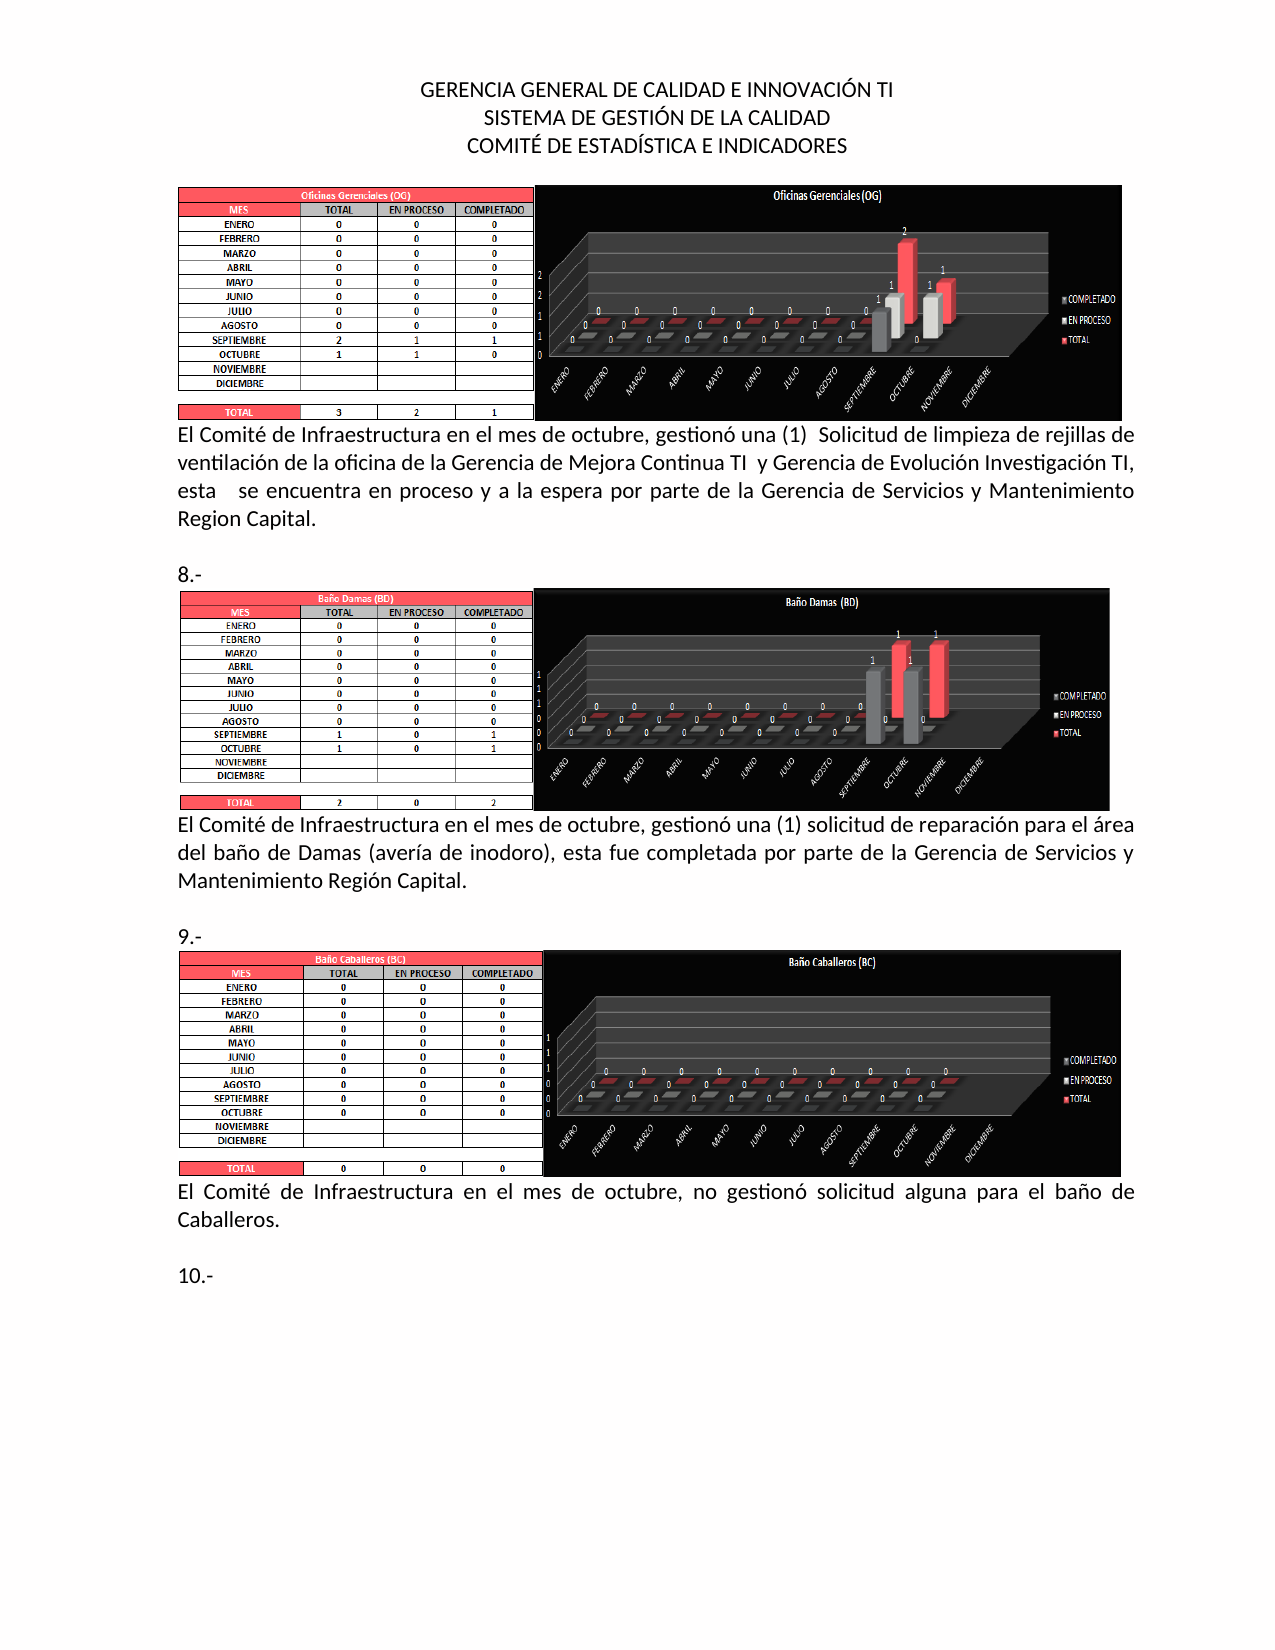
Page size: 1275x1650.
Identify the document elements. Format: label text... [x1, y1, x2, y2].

picture [177, 588, 1110, 811]
picture [177, 950, 1121, 1177]
text El Comité de Infraestructura en el mes de octubre, gestionó una (1) Solicitud de limpieza de rejillas de ventilación de la oficina de la Gerencia de Mejora Continua TI y Gerencia de Evolución Investigación TI, esta se encuentra en proceso y a la espera por parte de la Gerencia de Servicios y Mantenimiento Region Capital. [177, 420, 1137, 532]
text 9.- [177, 922, 1137, 950]
text 8.- [177, 560, 1137, 588]
text El Comité de Infraestructura en el mes de octubre, gestionó una (1) solicitud de reparación para el área del baño de Damas (avería de inodoro), esta fue completada por parte de la Gerencia de Servicios y Mantenimiento Región Capital. [177, 810, 1137, 894]
text El Comité de Infraestructura en el mes de octubre, no gestionó solicitud alguna para el baño de Caballeros. [177, 1177, 1137, 1233]
text 10.- [177, 1261, 1137, 1289]
picture [177, 185, 1122, 421]
